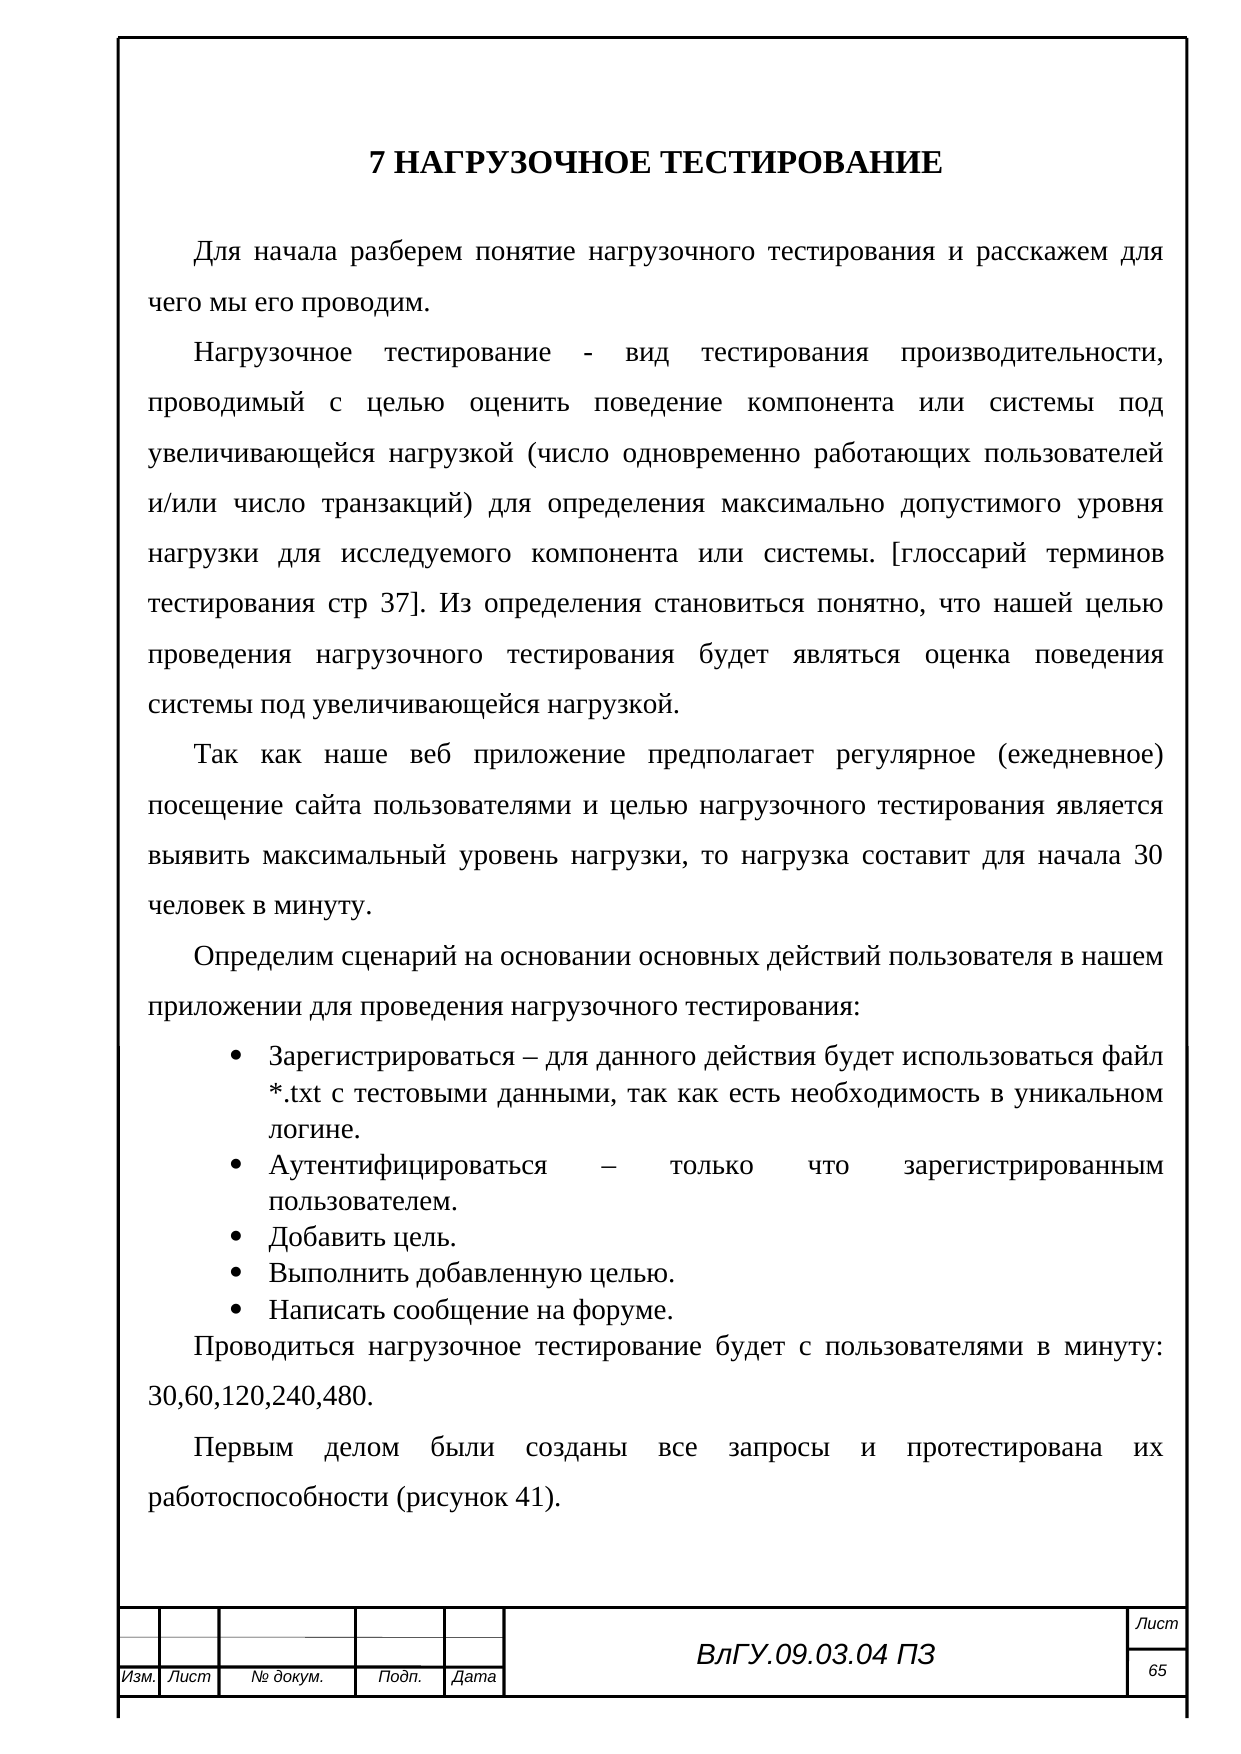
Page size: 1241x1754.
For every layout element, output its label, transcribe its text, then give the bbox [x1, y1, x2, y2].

text Определим сценарий на основании основных действий пользователя в нашем приложении для проведения нагрузочного тестирования: [148, 938, 1164, 1022]
list Зарегистрироваться – для данного действия будет использоваться файл *.txt c тестовыми данными, так как есть необходимость в уникальном логине. [231, 1038, 1164, 1144]
list Добавить цель. [231, 1219, 1164, 1253]
text Нагрузочное тестирование - вид тестирования производительности, проводимый с целью оценить поведение компонента или системы под увеличивающейся нагрузкой (число одновременно работающих пользователей и/или число транзакций) для определения максимально допустимого уровня нагрузки для исследуемого компонента или системы. [глоссарий терминов тестирования стр 37]. Из определения становиться понятно, что нашей целью проведения нагрузочного тестирования будет являться оценка поведения системы под увеличивающейся нагрузкой. [148, 334, 1164, 720]
list Аутентифицироваться – только что зарегистрированным пользователем. [231, 1147, 1164, 1217]
list Написать сообщение на форуме. [231, 1292, 1164, 1326]
text Первым делом были созданы все запросы и протестирована их работоспособности (рисунок 41). [148, 1429, 1164, 1513]
text Для начала разберем понятие нагрузочного тестирования и расскажем для чего мы его проводим. [148, 233, 1164, 317]
text Проводиться нагрузочное тестирование будет с пользователями в минуту: 30,60,120,240,480. [148, 1328, 1164, 1412]
list Выполнить добавленную целью. [231, 1256, 1164, 1289]
text Так как наше веб приложение предполагает регулярное (ежедневное) посещение сайта пользователями и целью нагрузочного тестирования является выявить максимальный уровень нагрузки, то нагрузка составит для начала 30 человек в минуту. [148, 737, 1164, 921]
text 7 НАГРУЗОЧНОЕ ТЕСТИРОВАНИЕ [148, 143, 1164, 181]
